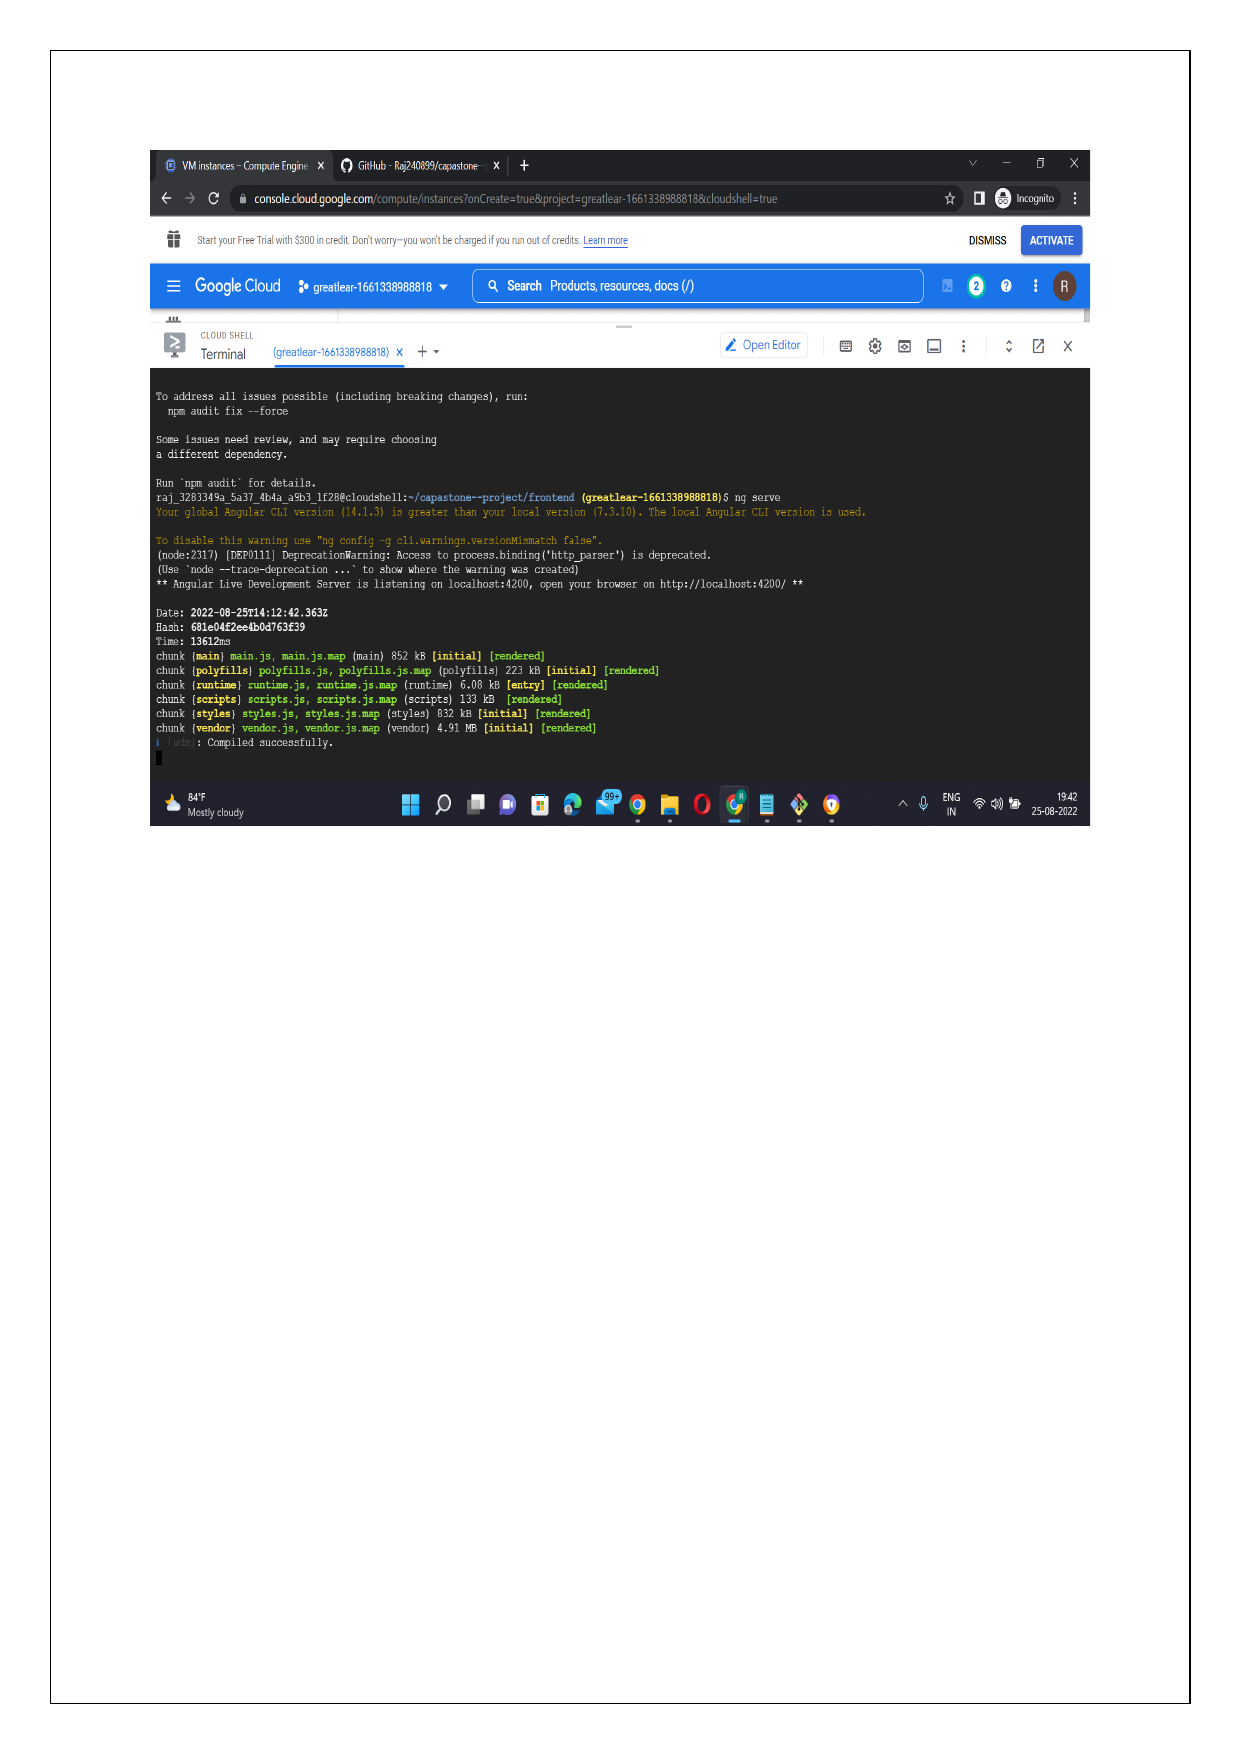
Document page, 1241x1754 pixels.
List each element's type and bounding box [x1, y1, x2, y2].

picture [150, 150, 1091, 826]
